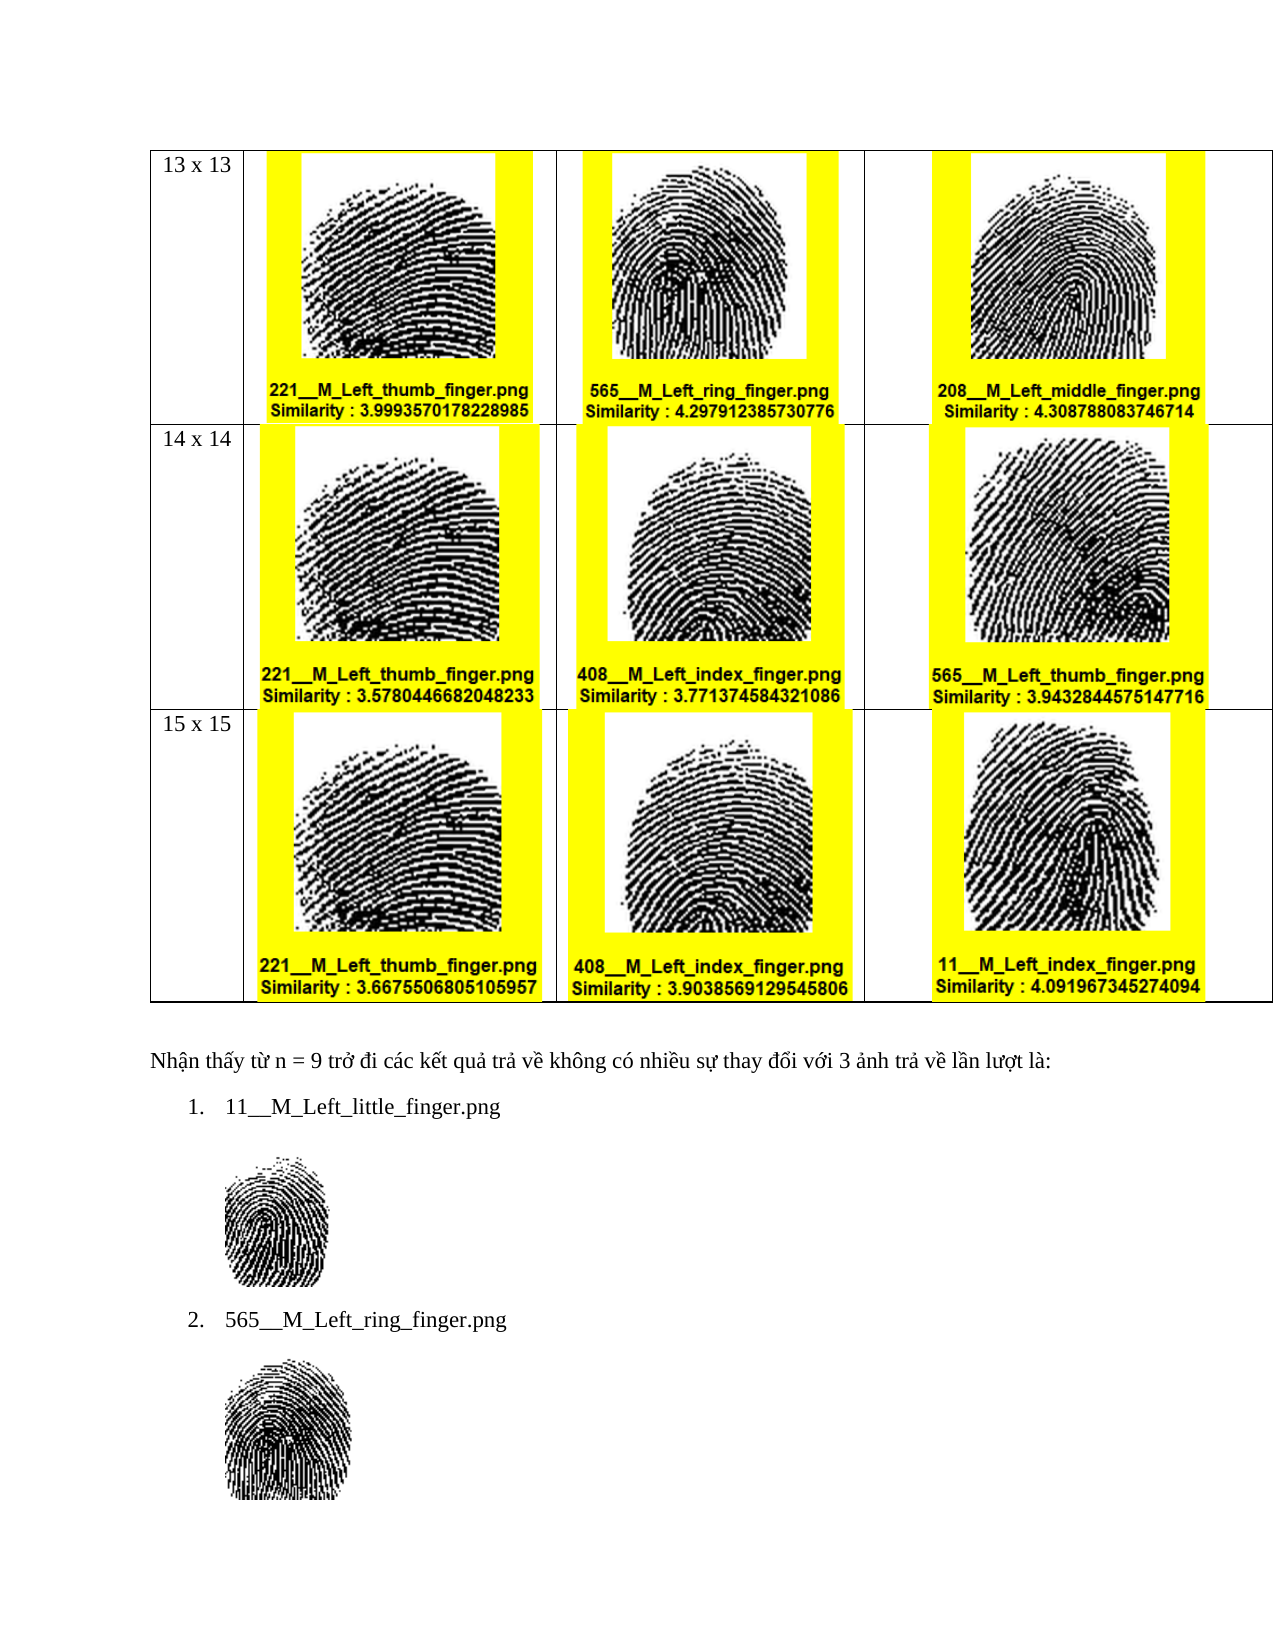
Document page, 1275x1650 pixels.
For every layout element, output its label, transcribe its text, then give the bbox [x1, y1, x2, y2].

list 565__M_Left_ring_finger.png [187, 1306, 1125, 1332]
table_cell 13 x 13 [151, 151, 243, 423]
picture [266, 151, 533, 423]
table_cell [853, 710, 864, 1001]
table_cell [557, 151, 582, 423]
table_cell [557, 710, 568, 1001]
picture [257, 424, 543, 1002]
table_cell [865, 425, 928, 709]
table_cell [540, 425, 556, 709]
table_cell [1206, 151, 1272, 423]
table_cell [543, 710, 556, 1001]
table_cell 15 x 15 [151, 710, 243, 1001]
table_cell [244, 425, 259, 709]
table_cell [845, 425, 864, 709]
picture [225, 1137, 366, 1287]
table_cell [244, 710, 257, 1001]
table_cell [1209, 425, 1272, 709]
table_cell [1206, 710, 1272, 1001]
picture [928, 151, 1209, 1002]
table_cell 14 x 14 [151, 425, 243, 709]
table_cell [557, 425, 576, 709]
table_cell [244, 151, 266, 423]
table_cell [865, 710, 932, 1001]
text Nhận thấy từ n = 9 trở đi các kết quả trả về không có nhiều sự thay đổi với 3 ảnh trả về lần lượt là: [150, 1048, 1125, 1074]
table_cell [533, 151, 556, 423]
table_cell [839, 151, 864, 423]
picture [568, 151, 853, 1001]
picture [225, 1350, 366, 1500]
table_cell [865, 151, 932, 423]
list 11__M_Left_little_finger.png [187, 1093, 1125, 1119]
